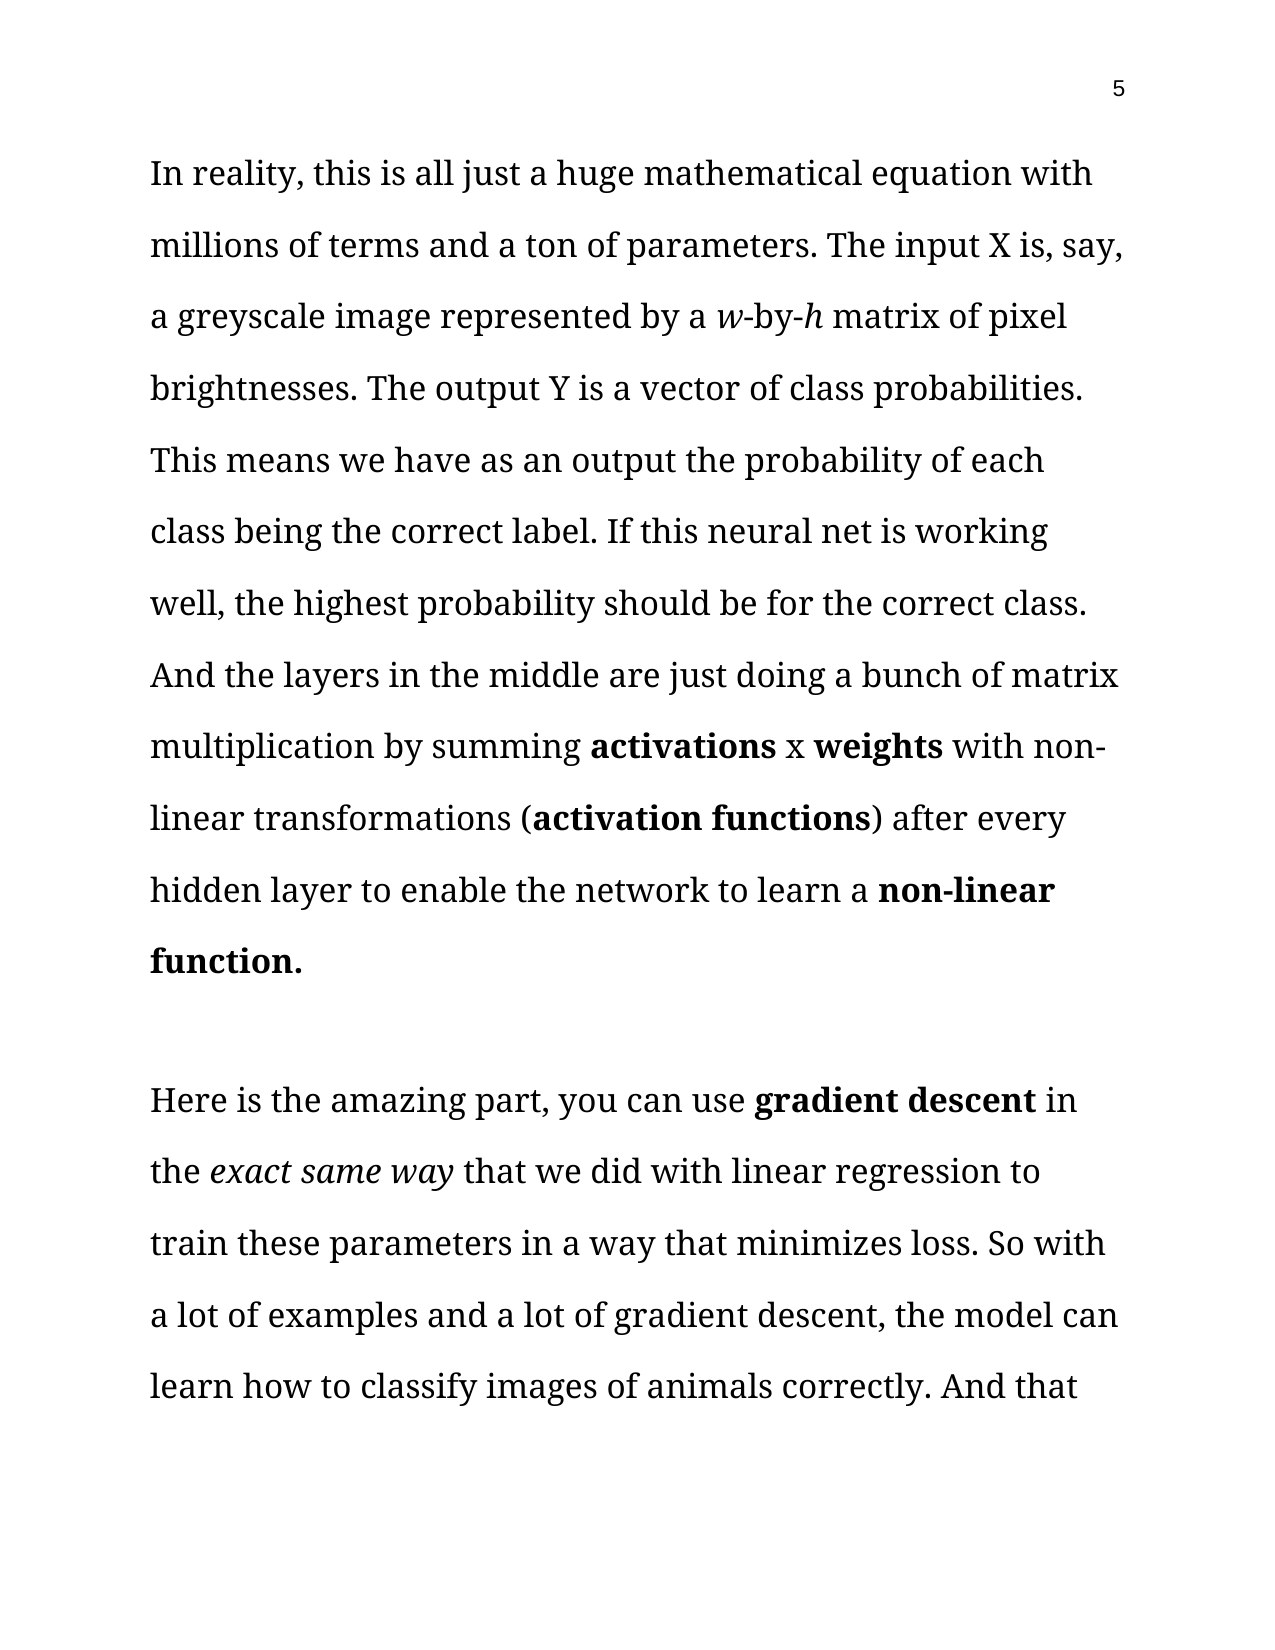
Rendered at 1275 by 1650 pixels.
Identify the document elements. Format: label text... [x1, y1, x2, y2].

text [150, 1077, 1125, 1409]
text In reality, this is all just a huge mathematical equation with millions of terms and a ton of parameters. The input X is, say, a greyscale image represented by a w-by-h matrix of pixel brightnesses. The output Y is a vector of class probabilities. This means we have as an output the probability of each class being the correct label. If this neural net is working well, the highest probability should be for the correct class. And the layers in the middle are just doing a bunch of matrix multiplication by summing activations x weights with non-linear transformations (activation functions) after every hidden layer to enable the network to learn a non-linear function. [150, 150, 1125, 984]
